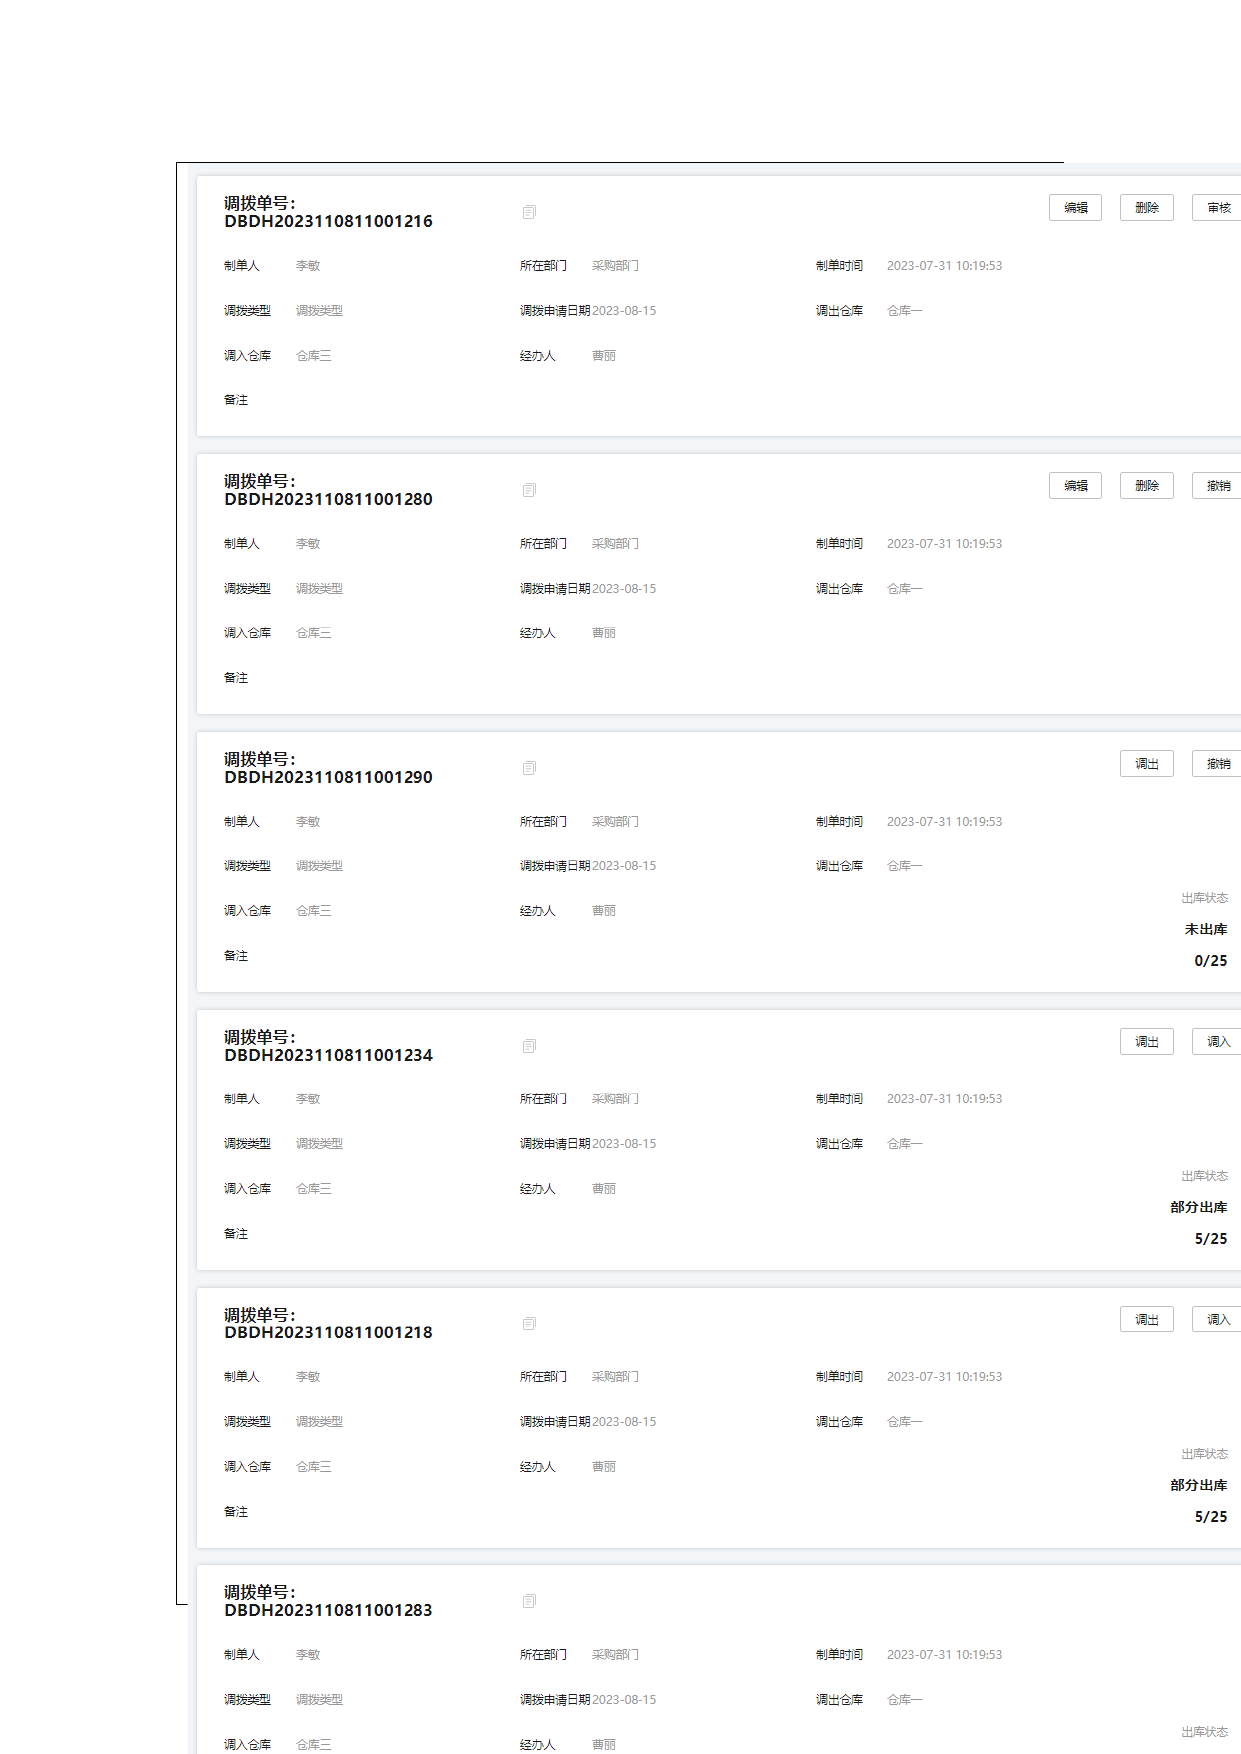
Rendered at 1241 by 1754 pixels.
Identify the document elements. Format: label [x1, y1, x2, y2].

picture [187, 163, 1241, 1754]
table_cell [177, 163, 187, 1604]
